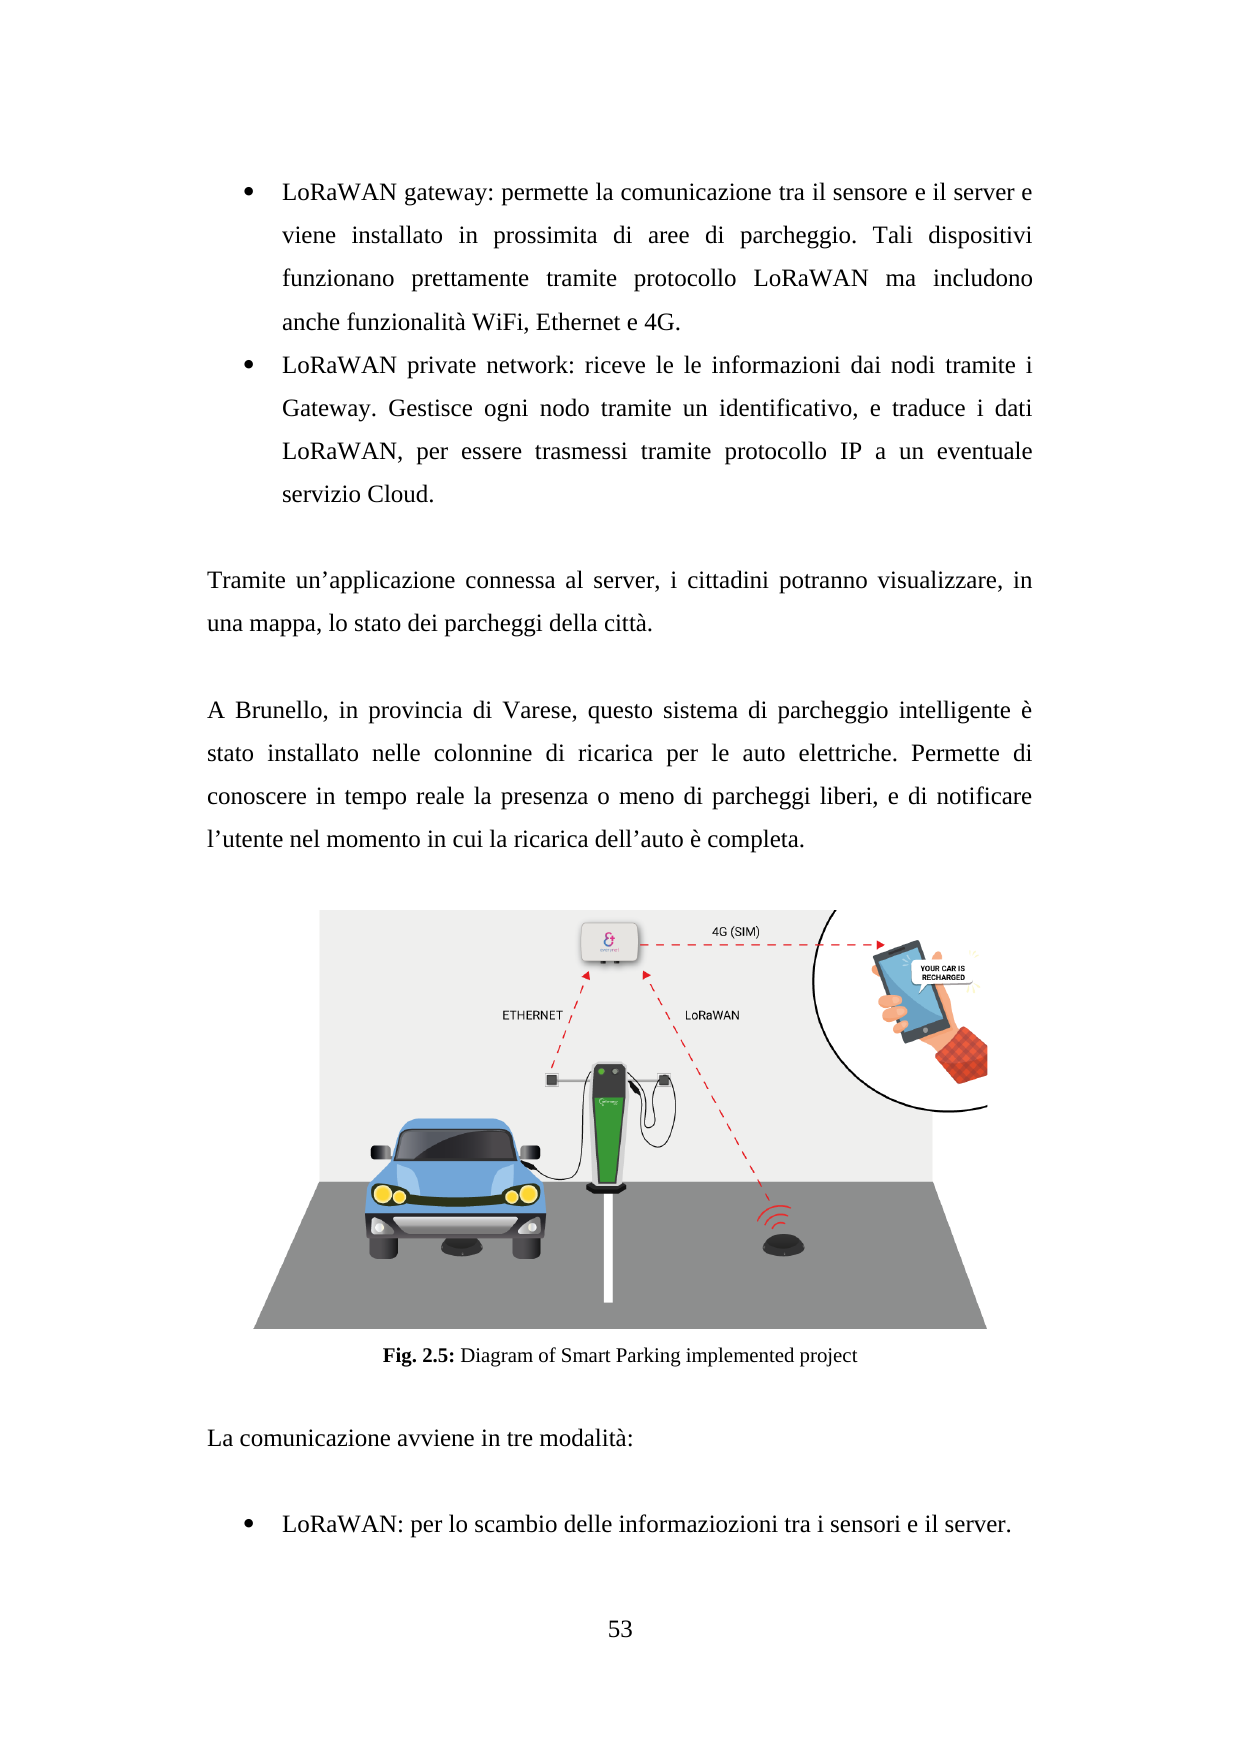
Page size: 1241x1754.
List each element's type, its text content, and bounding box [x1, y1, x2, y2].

text A Brunello, in provincia di Varese, questo sistema di parcheggio intelligente è stato installato nelle colonnine di ricarica per le auto elettriche. Permette di conoscere in tempo reale la presenza o meno di parcheggi liberi, e di notificare l’utente nel momento in cui la ricarica dell’auto è completa. [207, 695, 1033, 853]
picture [253, 910, 988, 1329]
list LoRaWAN private network: riceve le le informazioni dai nodi tramite i Gateway. Gestisce ogni nodo tramite un identificativo, e traduce i dati LoRaWAN, per essere trasmessi tramite protocollo IP a un eventuale servizio Cloud. [244, 350, 1033, 508]
list LoRaWAN: per lo scambio delle informaziozioni tra i sensori e il server. [244, 1509, 1033, 1538]
list LoRaWAN gateway: permette la comunicazione tra il sensore e il server e viene installato in prossimita di aree di parcheggio. Tali dispositivi funzionano prettamente tramite protocollo LoRaWAN ma includono anche funzionalità WiFi, Ethernet e 4G. [244, 177, 1033, 335]
text La comunicazione avviene in tre modalità: [207, 1423, 1033, 1451]
text Tramite un’applicazione connessa al server, i cittadini potranno visualizzare, in una mappa, lo stato dei parcheggi della città. [207, 565, 1033, 637]
text Fig. 2.5: Diagram of Smart Parking implemented project [207, 1343, 1033, 1367]
